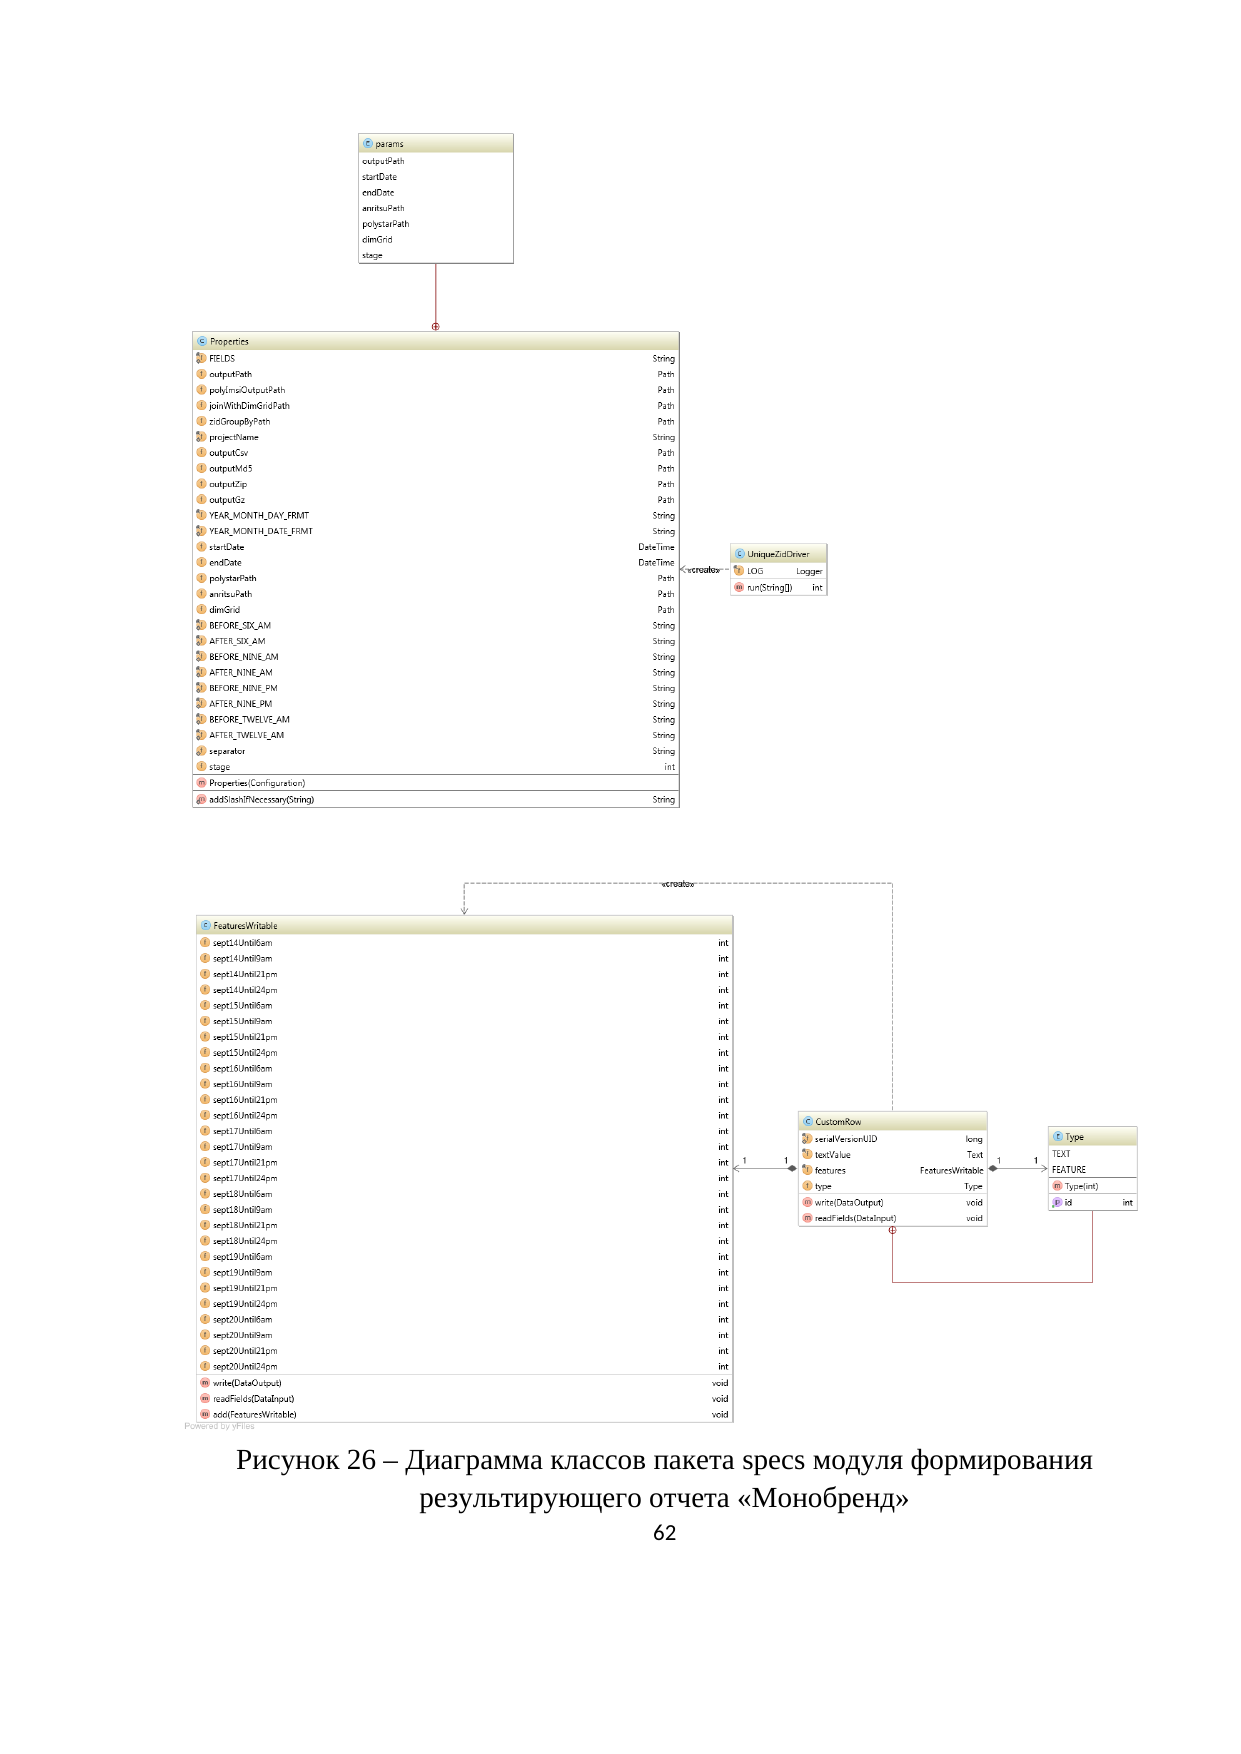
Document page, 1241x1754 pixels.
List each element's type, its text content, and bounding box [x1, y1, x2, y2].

text Рисунок 26 – Диаграмма классов пакета specs модуля формирования результирующего отчета «Монобренд» [177, 1437, 1152, 1514]
picture [177, 118, 1152, 1437]
